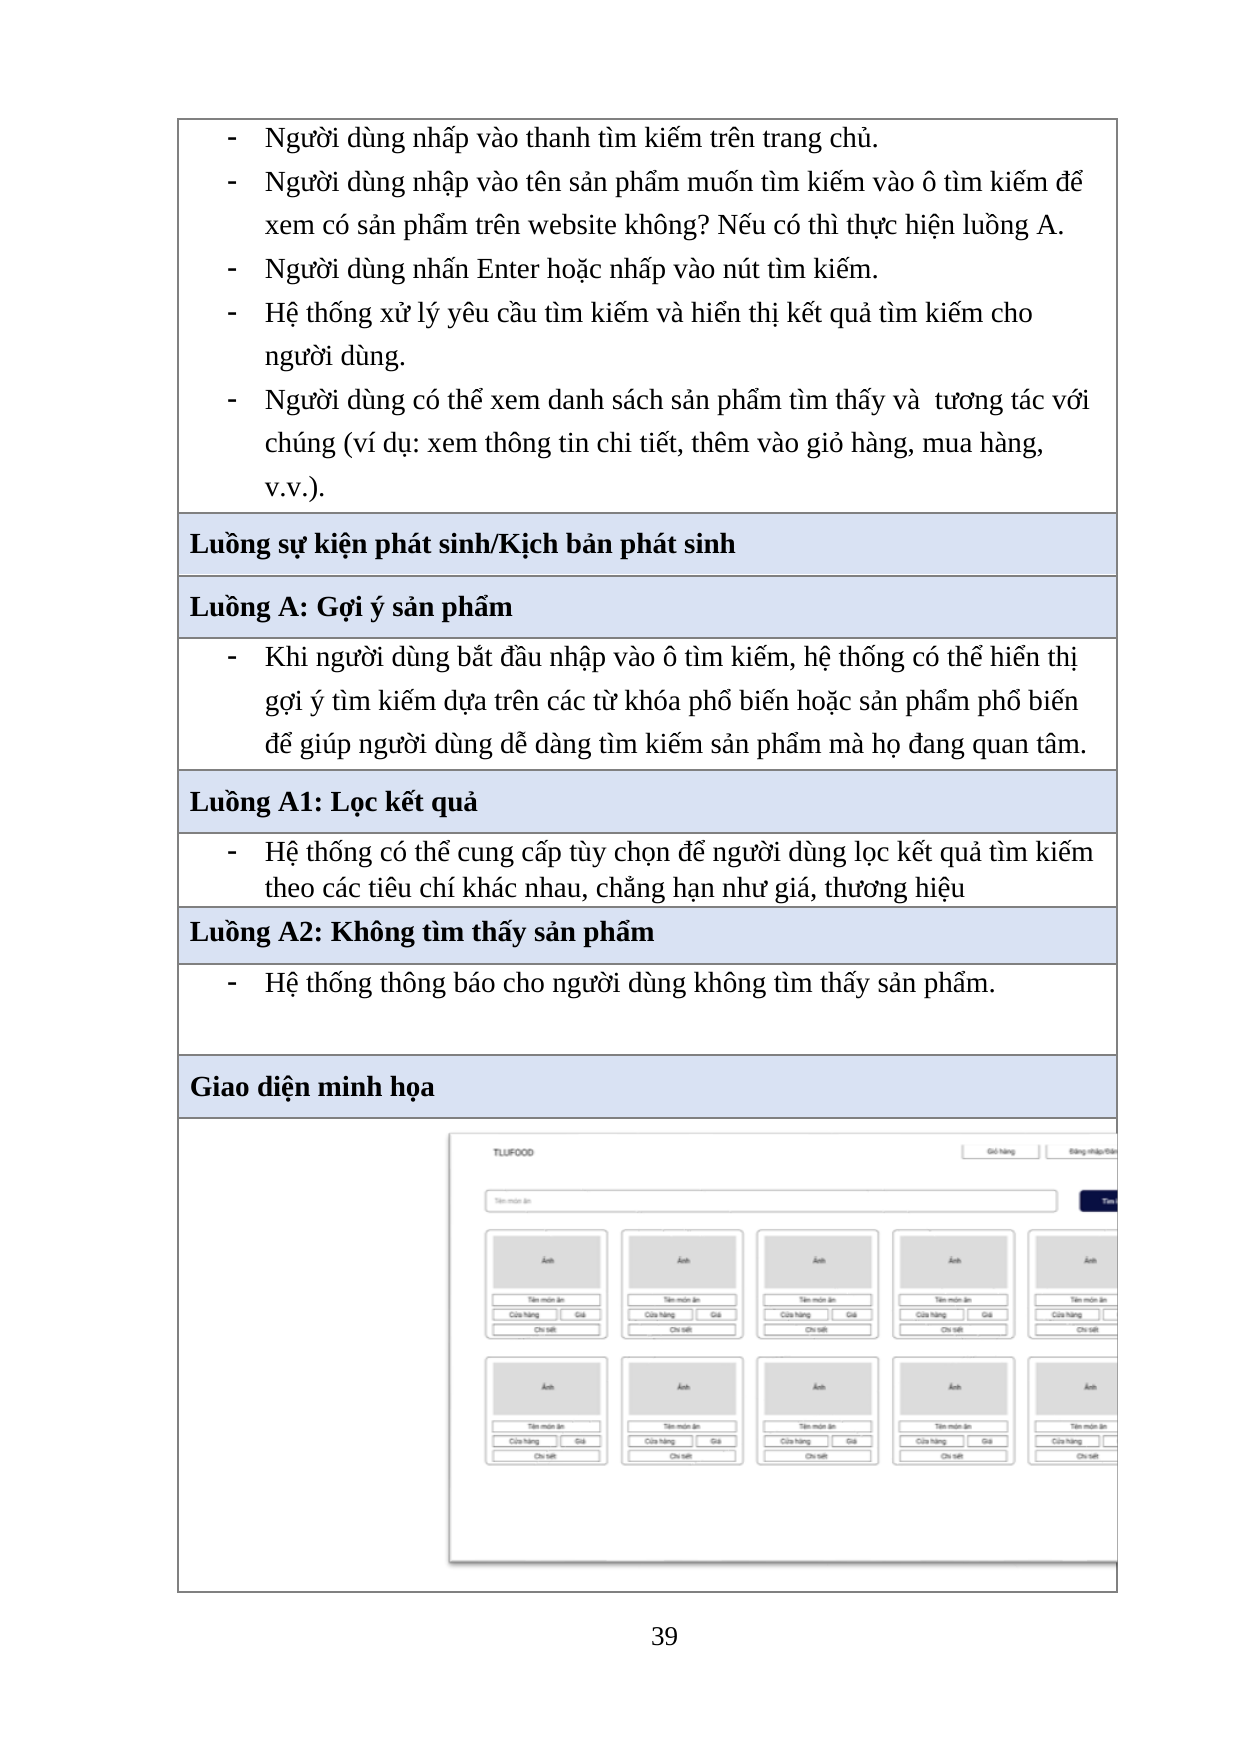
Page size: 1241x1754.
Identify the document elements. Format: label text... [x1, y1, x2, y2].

table_cell Khi người dùng bắt đầu nhập vào ô tìm kiếm, hệ thống có thể hiển thị gợi ý tìm kiếm dựa trên các từ khóa phổ biến hoặc sản phẩm phổ biến để giúp người dùng dễ dàng tìm kiếm sản phẩm mà họ đang quan tâm. [179, 639, 1116, 769]
table_cell Luồng A2: Không tìm thấy sản phẩm [179, 908, 1116, 963]
picture [441, 1125, 1118, 1576]
table_cell Hệ thống thông báo cho người dùng không tìm thấy sản phẩm. [179, 965, 1116, 1054]
table_cell Hệ thống có thể cung cấp tùy chọn để người dùng lọc kết quả tìm kiếm theo các tiêu chí khác nhau, chẳng hạn như giá, thương hiệu [179, 834, 1116, 906]
table_cell Luồng A1: Lọc kết quả [179, 771, 1116, 832]
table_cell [179, 120, 1116, 512]
table_cell Giao diện minh họa [179, 1056, 1116, 1117]
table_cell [179, 1119, 1116, 1591]
table_cell Luồng sự kiện phát sinh/Kịch bản phát sinh [179, 514, 1116, 574]
table_cell Luồng A: Gợi ý sản phẩm [179, 577, 1116, 637]
